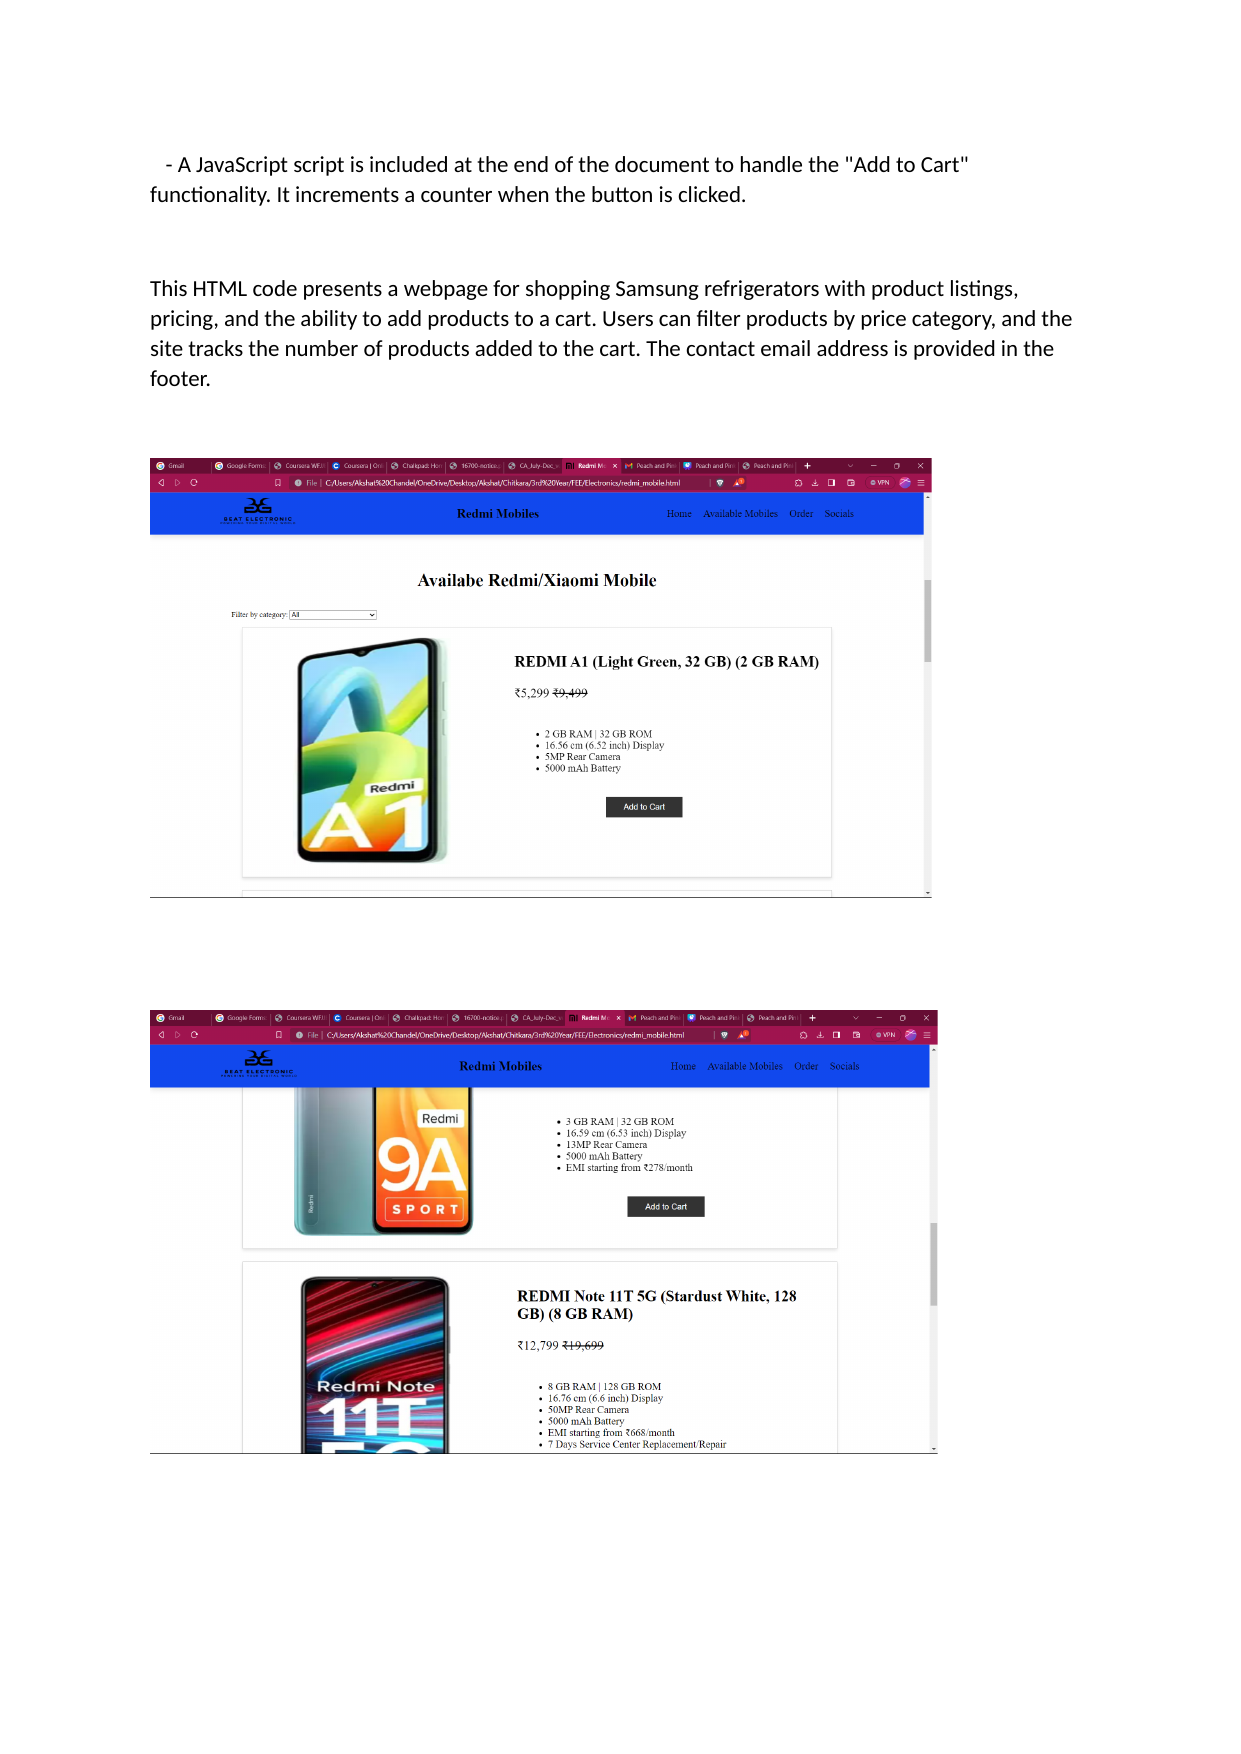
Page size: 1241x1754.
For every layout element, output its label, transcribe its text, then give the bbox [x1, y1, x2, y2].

picture [150, 1010, 938, 1454]
text This HTML code presents a webpage for shopping Samsung refrigerators with product listings, pricing, and the ability to add products to a cart. Users can filter products by price category, and the site tracks the number of products added to the cart. The contact email address is provided in the footer. [150, 274, 1090, 393]
text - A JavaScript script is included at the end of the document to handle the "Add to Cart" functionality. It increments a counter when the button is clicked. [150, 150, 1090, 208]
picture [150, 458, 932, 898]
